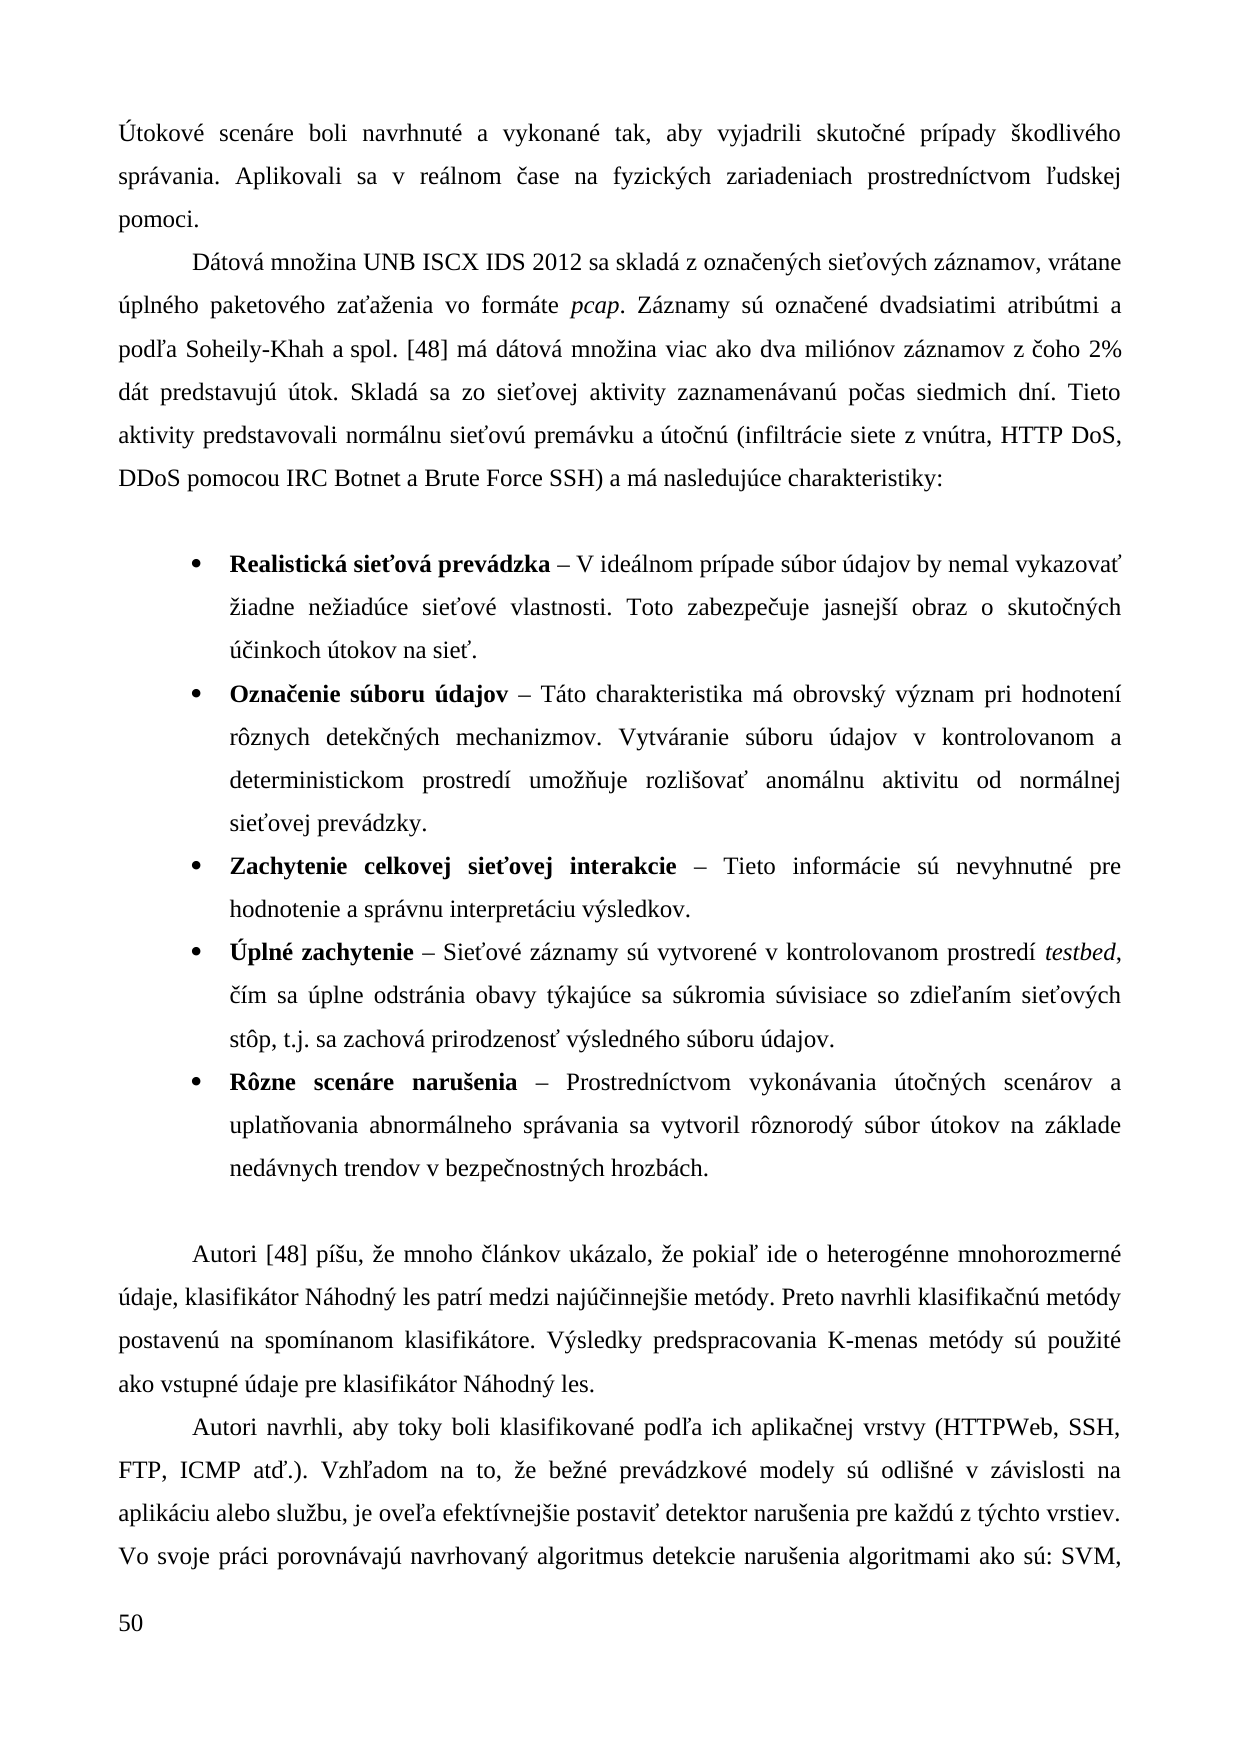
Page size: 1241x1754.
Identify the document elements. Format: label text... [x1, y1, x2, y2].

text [118, 1412, 1122, 1570]
text Autori [48] píšu, že mnoho článkov ukázalo, že pokiaľ ide o heterogénne mnohorozmerné údaje, klasifikátor Náhodný les patrí medzi najúčinnejšie metódy. Preto navrhli klasifikačnú metódy postavenú na spomínanom klasifikátore. Výsledky predspracovania K-menas metódy sú použité ako vstupné údaje pre klasifikátor Náhodný les. [118, 1239, 1122, 1397]
list Úplné zachytenie – Sieťové záznamy sú vytvorené v kontrolovanom prostredí testbed, čím sa úplne odstránia obavy týkajúce sa súkromia súvisiace so zdieľaním sieťových stôp, t.j. sa zachová prirodzenosť výsledného súboru údajov. [192, 937, 1122, 1052]
text Dátová množina UNB ISCX IDS 2012 sa skladá z označených sieťových záznamov, vrátane úplného paketového zaťaženia vo formáte pcap. Záznamy sú označené dvadsiatimi atribútmi a podľa Soheily-Khah a spol. [48] má dátová množina viac ako dva miliónov záznamov z čoho 2% dát predstavujú útok. Skladá sa zo sieťovej aktivity zaznamenávanú počas siedmich dní. Tieto aktivity predstavovali normálnu sieťovú premávku a útočnú (infiltrácie siete z vnútra, HTTP DoS, DDoS pomocou IRC Botnet a Brute Force SSH) a má nasledujúce charakteristiky: [118, 247, 1122, 492]
list Realistická sieťová prevádzka – V ideálnom prípade súbor údajov by nemal vykazovať žiadne nežiadúce sieťové vlastnosti. Toto zabezpečuje jasnejší obraz o skutočných účinkoch útokov na sieť. [192, 549, 1122, 664]
list Zachytenie celkovej sieťovej interakcie – Tieto informácie sú nevyhnutné pre hodnotenie a správnu interpretáciu výsledkov. [192, 851, 1122, 923]
list Rôzne scenáre narušenia – Prostredníctvom vykonávania útočných scenárov a uplatňovania abnormálneho správania sa vytvoril rôznorodý súbor útokov na základe nedávnych trendov v bezpečnostných hrozbách. [192, 1067, 1122, 1182]
list Označenie súboru údajov – Táto charakteristika má obrovský význam pri hodnotení rôznych detekčných mechanizmov. Vytváranie súboru údajov v kontrolovanom a deterministickom prostredí umožňuje rozlišovať anomálnu aktivitu od normálnej sieťovej prevádzky. [192, 679, 1122, 837]
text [118, 118, 1122, 233]
